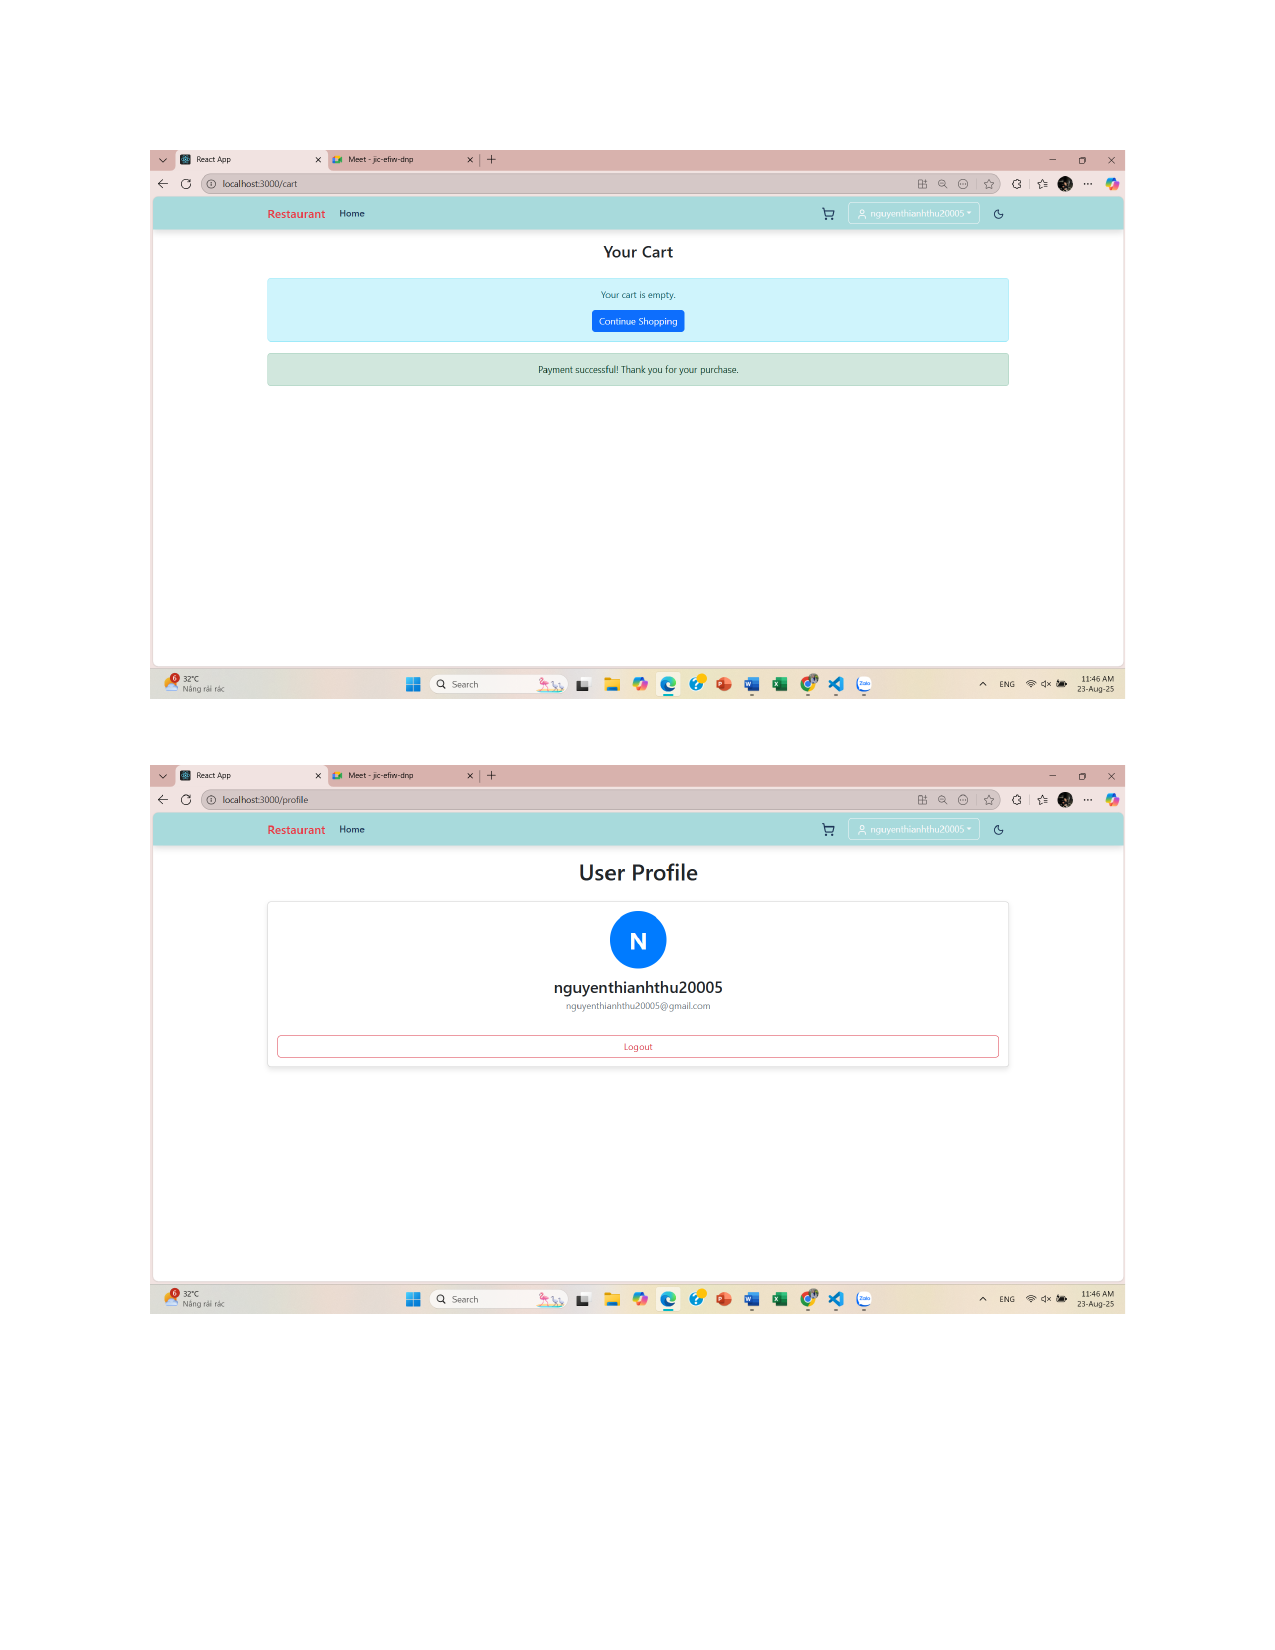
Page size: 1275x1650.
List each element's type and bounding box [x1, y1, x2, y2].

picture [150, 150, 1125, 699]
picture [150, 765, 1125, 1314]
